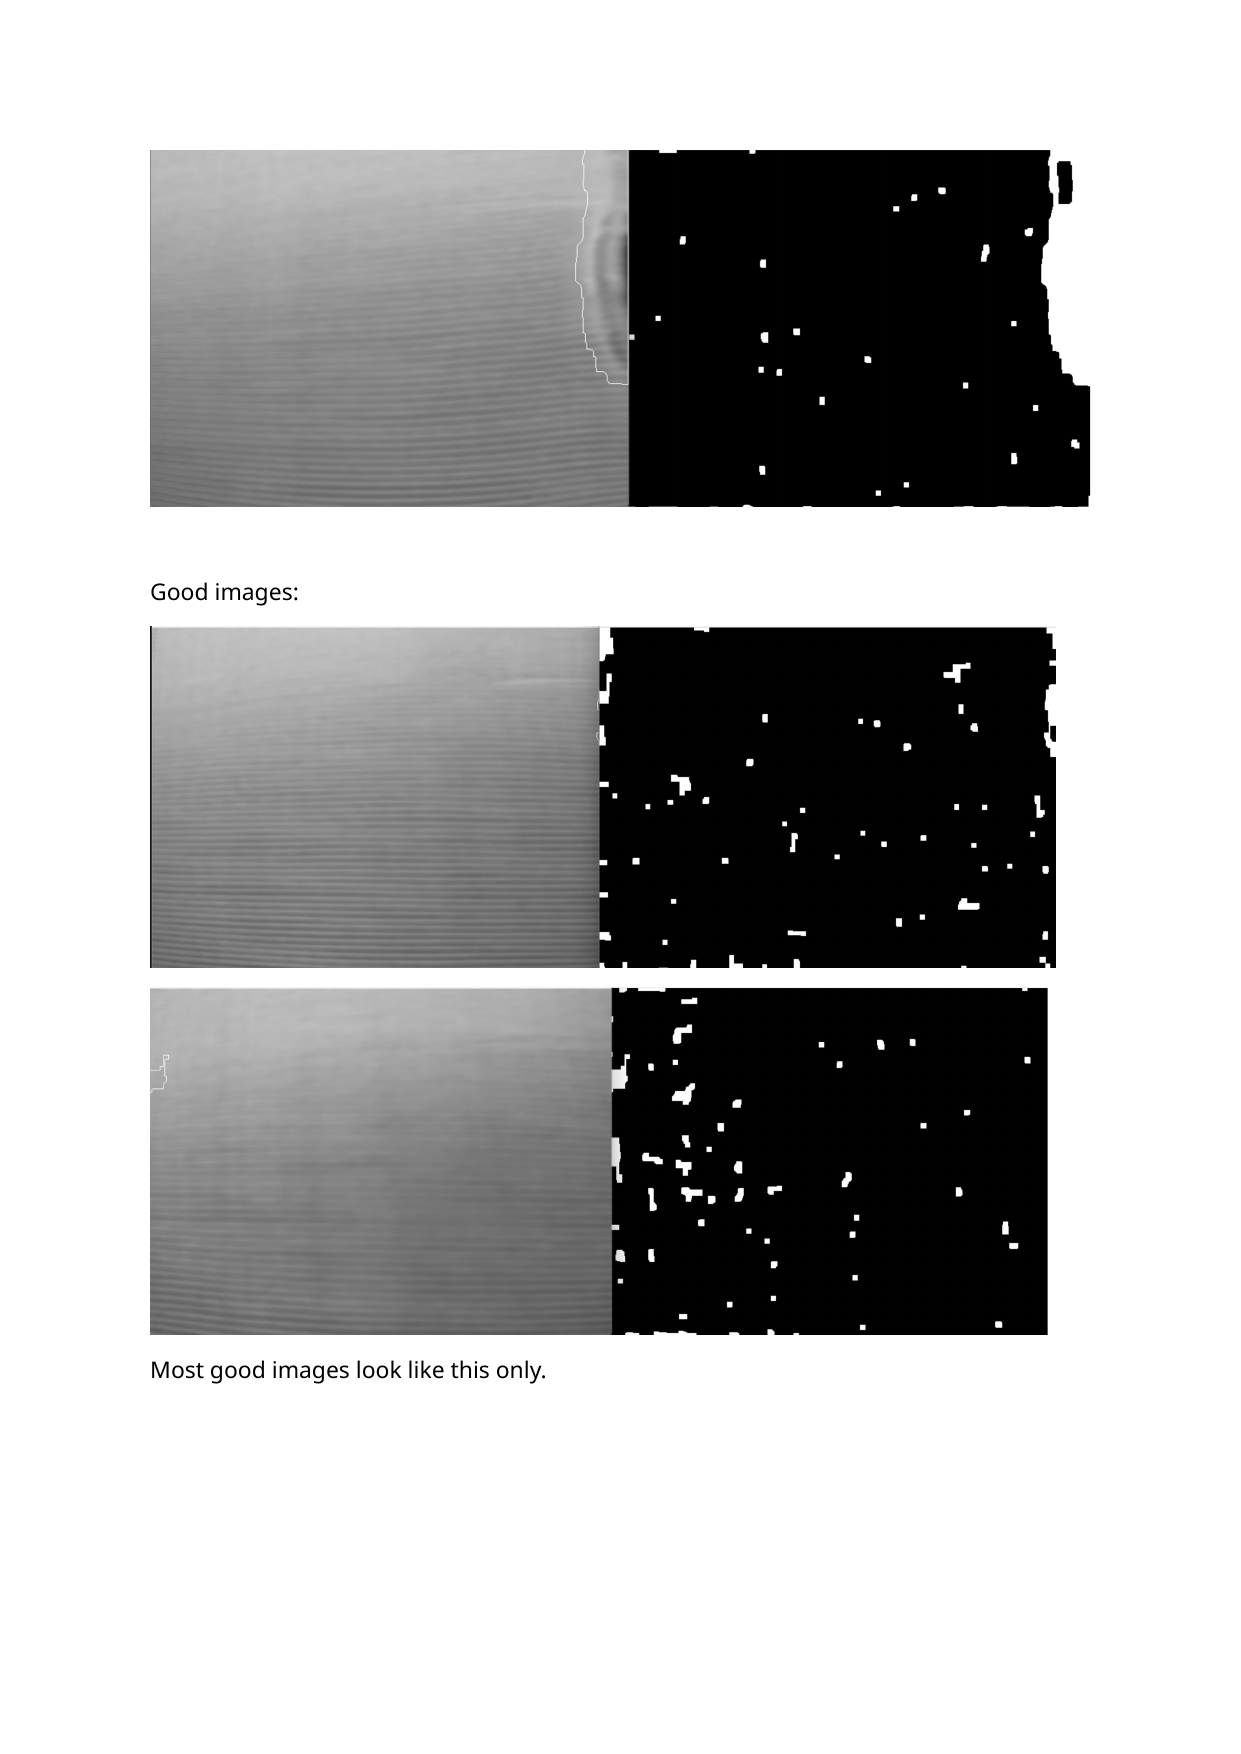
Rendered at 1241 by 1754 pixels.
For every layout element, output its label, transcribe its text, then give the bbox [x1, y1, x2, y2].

picture [150, 987, 1048, 1335]
picture [150, 150, 1091, 507]
text Most good images look like this only. [150, 1353, 1090, 1385]
picture [150, 626, 1056, 968]
text Good images: [150, 576, 1090, 607]
